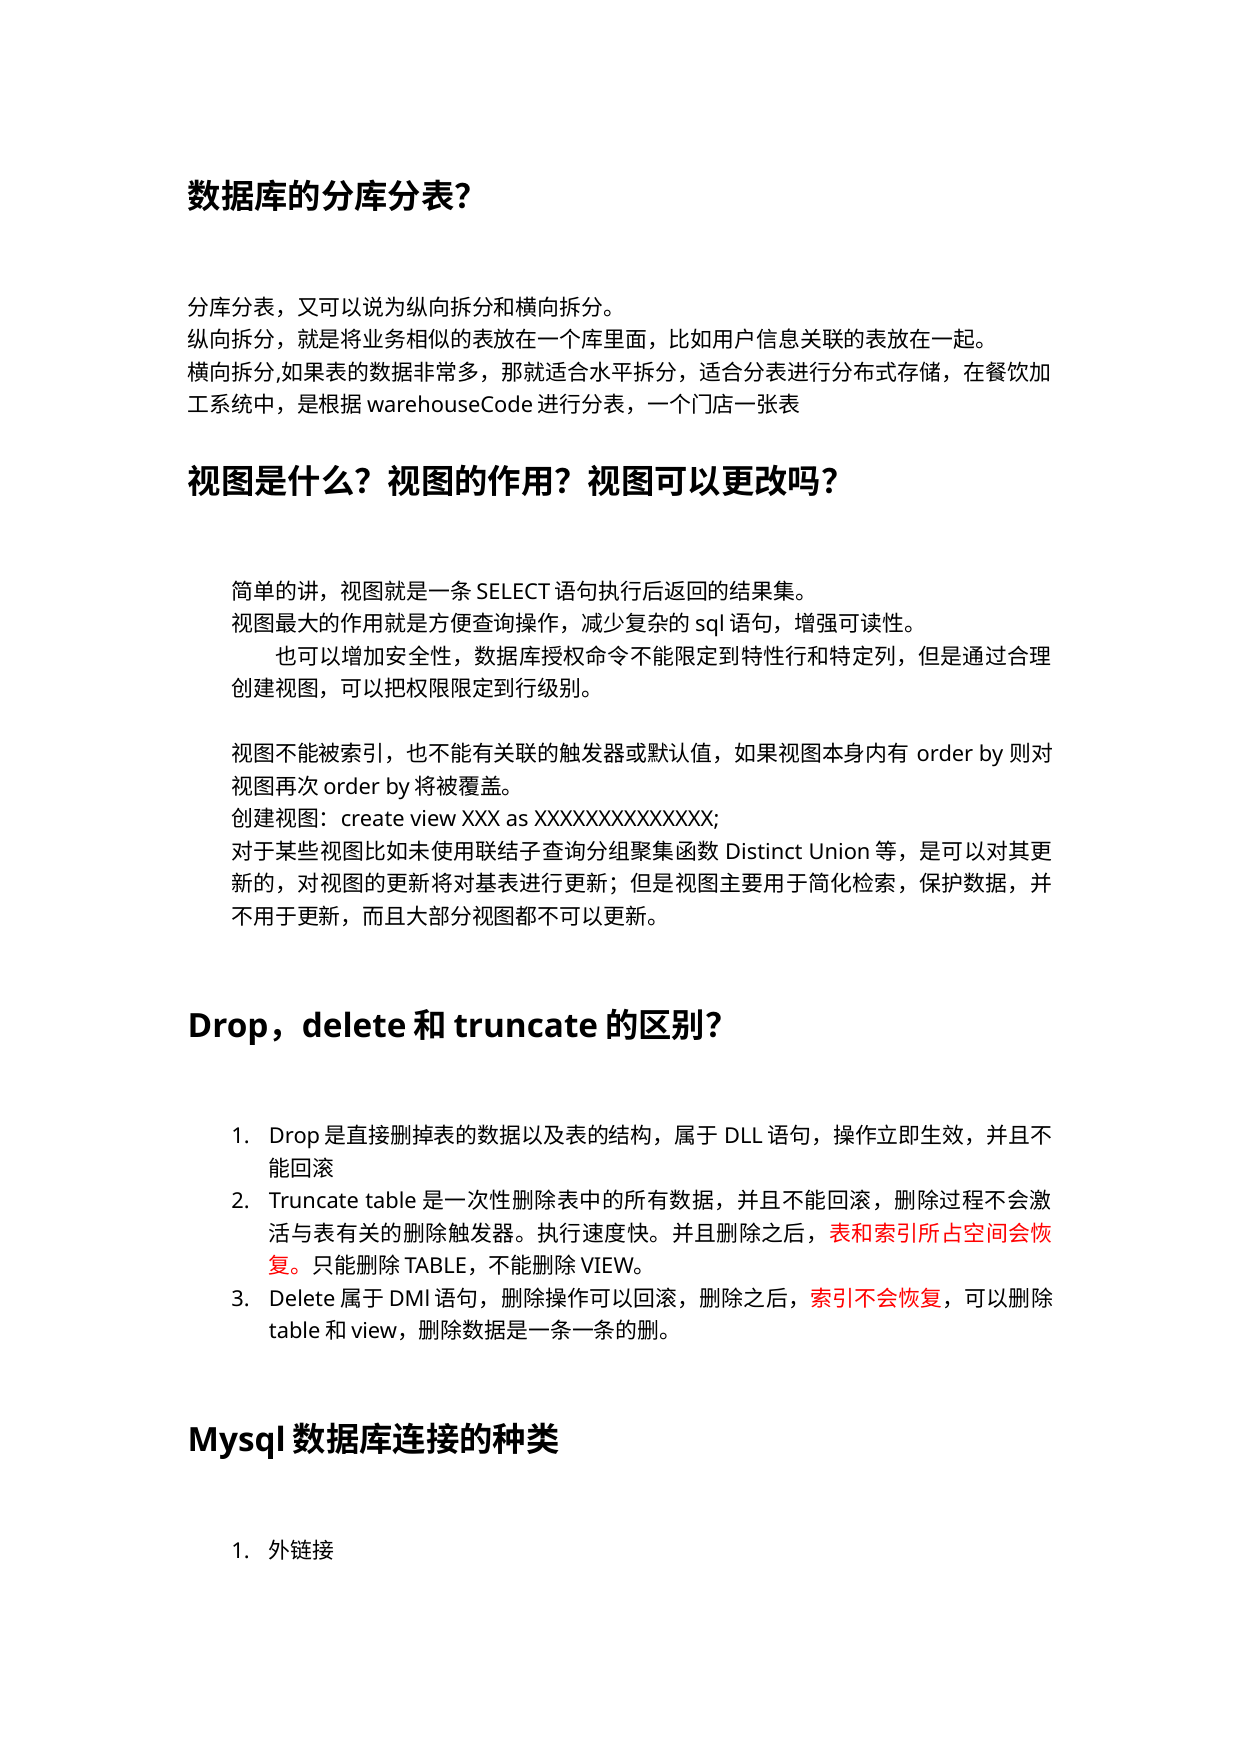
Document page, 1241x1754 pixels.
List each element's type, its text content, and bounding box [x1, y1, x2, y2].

list Drop是直接删掉表的数据以及表的结构，属于DLL语句，操作立即生效，并且不能回滚 [231, 1118, 1053, 1183]
text 横向拆分,如果表的数据非常多，那就适合水平拆分，适合分表进行分布式存储，在餐饮加工系统中，是根据warehouseCode进行分表，一个门店一张表 [187, 354, 1053, 419]
text 纵向拆分，就是将业务相似的表放在一个库里面，比如用户信息关联的表放在一起。 [187, 322, 1053, 354]
text 简单的讲，视图就是一条SELECT语句执行后返回的结果集。 [231, 573, 1053, 606]
text 视图不能被索引，也不能有关联的触发器或默认值，如果视图本身内有order by 则对视图再次order by将被覆盖。 创建视图：create view XXX as XXXXXXXXXXXXXX; 对于某些视图比如未使用联结子查询分组聚集函数Distinct Union等，是可以对其更新的，对视图的更新将对基表进行更新；但是视图主要用于简化检索，保护数据，并不用于更新，而且大部分视图都不可以更新。 [231, 736, 1053, 931]
text 也可以增加安全性，数据库授权命令不能限定到特性行和特定列，但是通过合理创建视图，可以把权限限定到行级别。 [231, 638, 1053, 703]
list 外链接 [231, 1532, 1053, 1565]
subtitle 视图是什么？视图的作用？视图可以更改吗？ [187, 446, 1053, 511]
subtitle Drop，delete和truncate的区别？ [187, 991, 1053, 1056]
list Delete属于DMl语句，删除操作可以回滚，删除之后，索引不会恢复，可以删除table和view，删除数据是一条一条的删。 [231, 1280, 1053, 1345]
text 视图最大的作用就是方便查询操作，减少复杂的sql语句，增强可读性。 [231, 606, 1053, 638]
text 分库分表，又可以说为纵向拆分和横向拆分。 [187, 289, 1053, 322]
subtitle 数据库的分库分表？ [187, 162, 1053, 227]
subtitle Mysql数据库连接的种类 [187, 1405, 1053, 1470]
list Truncate table是一次性删除表中的所有数据，并且不能回滚，删除过程不会激活与表有关的删除触发器。执行速度快。并且删除之后，表和索引所占空间会恢复。只能删除TABLE，不能删除VIEW。 [231, 1183, 1053, 1280]
